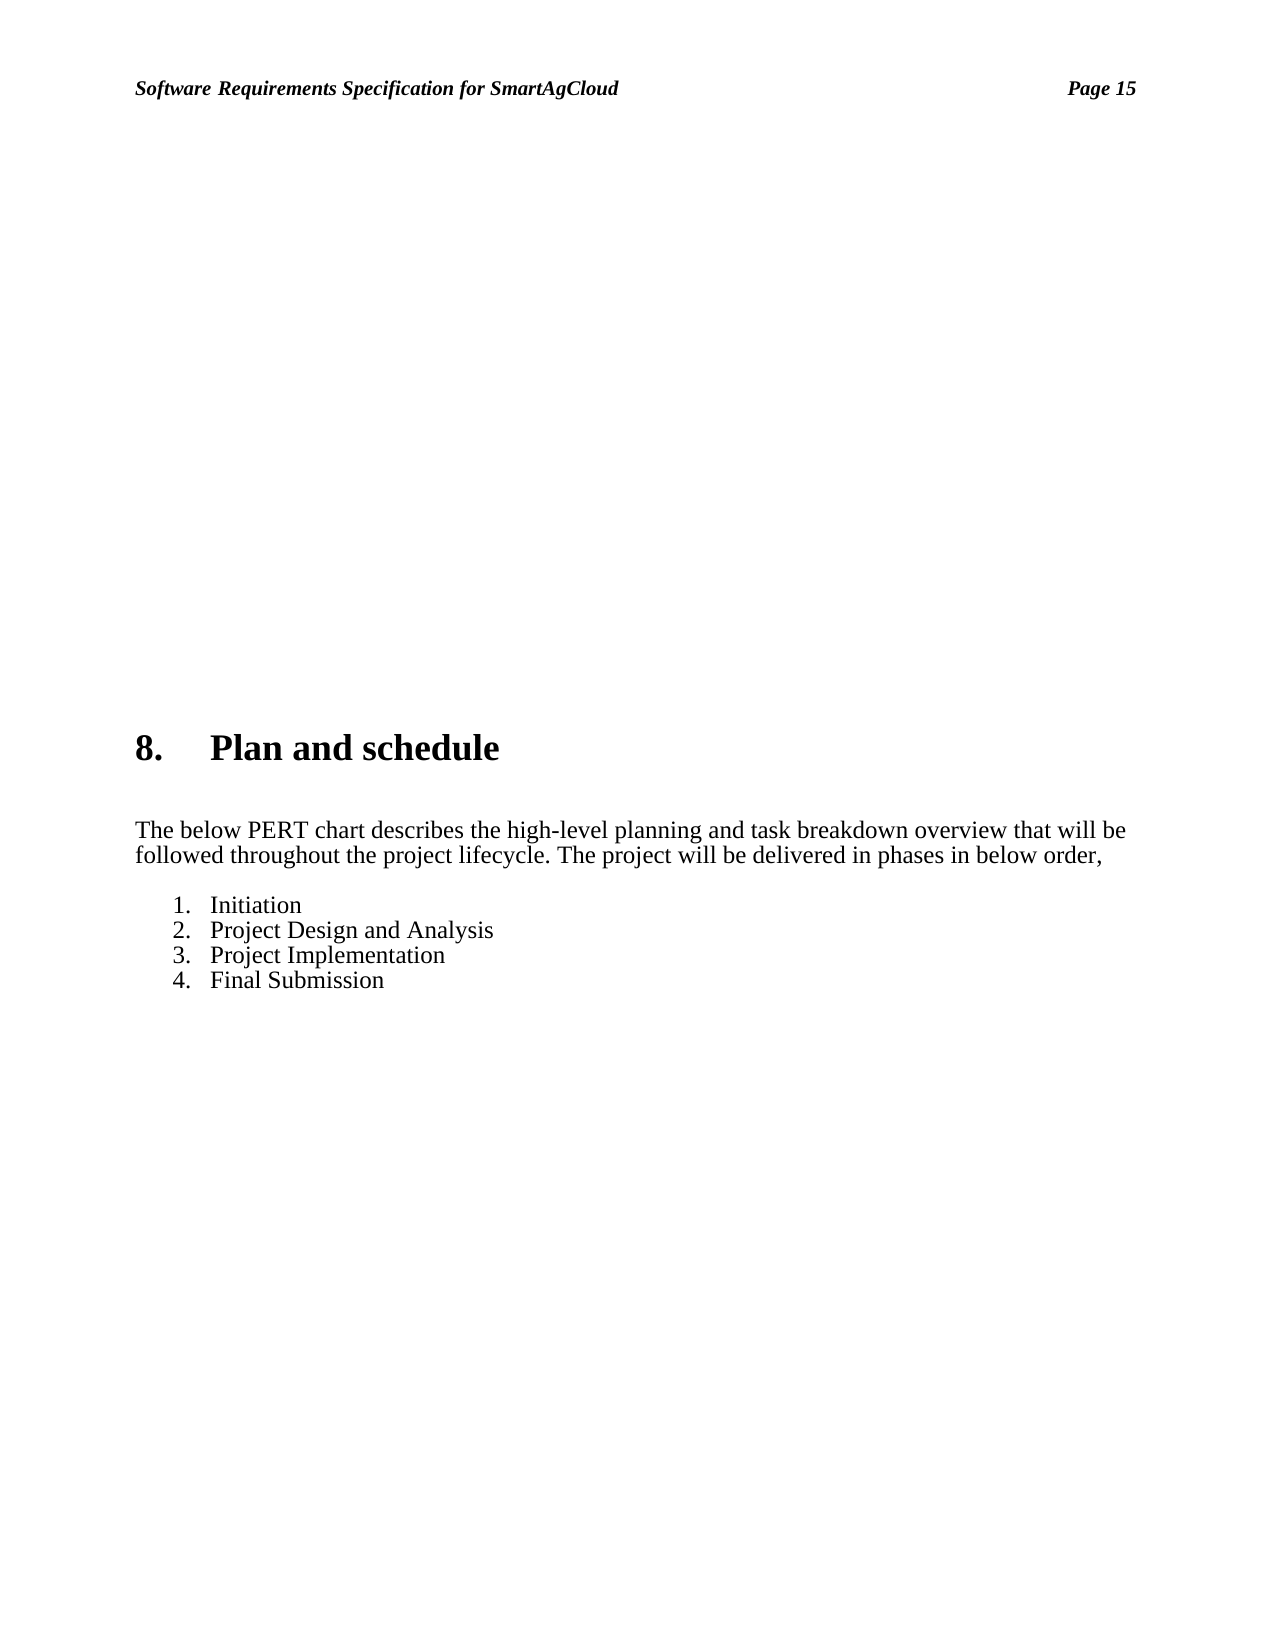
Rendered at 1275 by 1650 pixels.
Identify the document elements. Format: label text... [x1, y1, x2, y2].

list Project Implementation [172, 943, 1140, 968]
text The below PERT chart describes the high-level planning and task breakdown overview that will be followed throughout the project lifecycle. The project will be delivered in phases in below order, [135, 818, 1140, 868]
list Initiation [172, 893, 1140, 918]
list Project Design and Analysis [172, 918, 1140, 943]
subtitle Plan and schedule [135, 725, 1140, 768]
list Final Submission [172, 968, 1140, 993]
